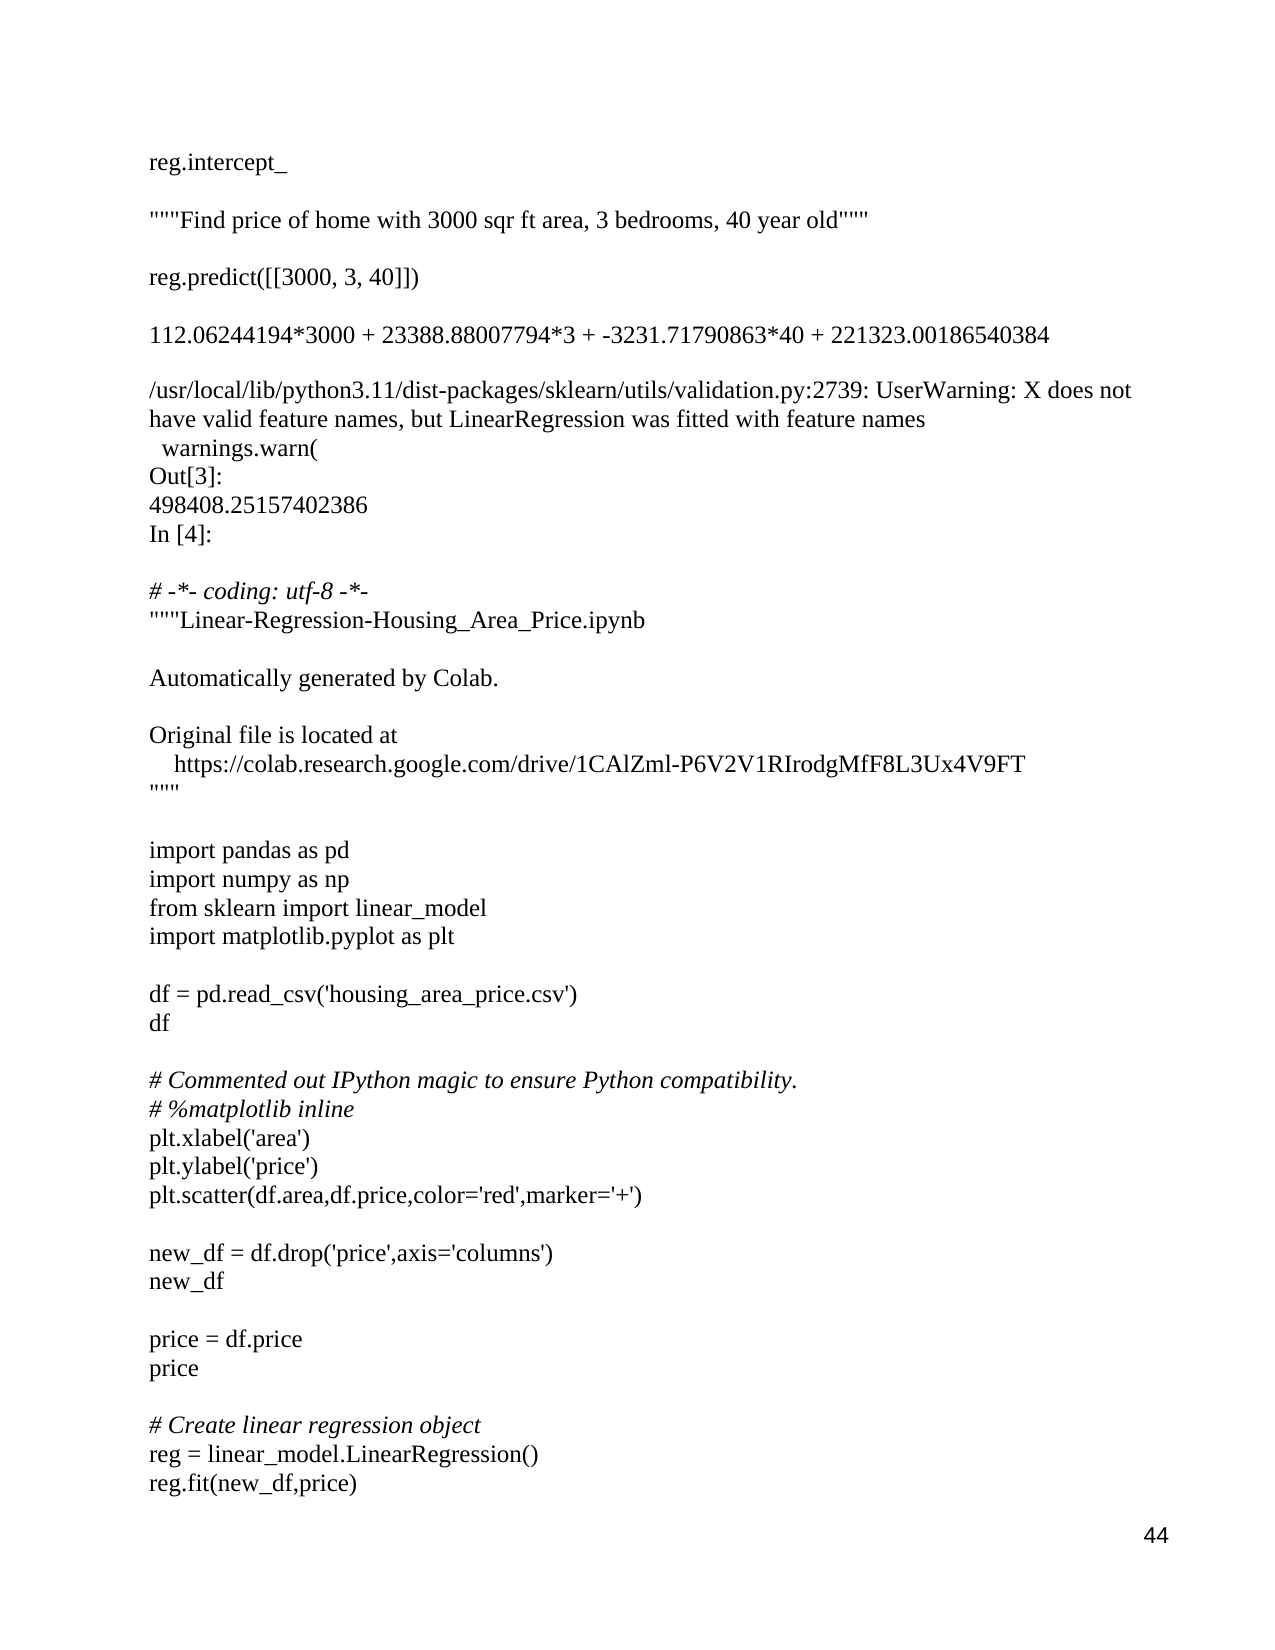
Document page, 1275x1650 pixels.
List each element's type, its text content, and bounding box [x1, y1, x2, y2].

text # Create linear regression object [149, 1410, 1169, 1439]
text warnings.warn( [149, 433, 1169, 461]
text reg = linear_model.LinearRegression() [149, 1439, 1169, 1468]
text # -*- coding: utf-8 -*- [149, 576, 1169, 605]
text /usr/local/lib/python3.11/dist-packages/sklearn/utils/validation.py:2739: UserWarning: X does not have valid feature names, but LinearRegression was fitted with feature names [149, 375, 1169, 433]
text new_df [149, 1266, 1169, 1295]
text plt.scatter(df.area,df.price,color='red',marker='+') [149, 1180, 1169, 1209]
text import numpy as np [149, 864, 1169, 893]
text Out[3]: [149, 461, 1169, 490]
text reg.predict([[3000, 3, 40]]) [149, 262, 1169, 291]
text reg.fit(new_df,price) [149, 1468, 1169, 1496]
text """Linear-Regression-Housing_Area_Price.ipynb [149, 605, 1169, 634]
text """ [149, 778, 1169, 806]
text In [4]: [149, 519, 1169, 548]
text """Find price of home with 3000 sqr ft area, 3 bedrooms, 40 year old""" [149, 205, 1169, 234]
text 112.06244194*3000 + 23388.88007794*3 + -3231.71790863*40 + 221323.00186540384 [149, 320, 1169, 349]
text df = pd.read_csv('housing_area_price.csv') [149, 979, 1169, 1008]
text plt.ylabel('price') [149, 1151, 1169, 1180]
text plt.xlabel('area') [149, 1123, 1169, 1151]
text new_df = df.drop('price',axis='columns') [149, 1238, 1169, 1266]
text import pandas as pd [149, 835, 1169, 864]
text price [149, 1353, 1169, 1381]
text import matplotlib.pyplot as plt [149, 921, 1169, 950]
text 498408.25157402386 [149, 490, 1169, 519]
text from sklearn import linear_model [149, 893, 1169, 921]
text # Commented out IPython magic to ensure Python compatibility. [149, 1065, 1169, 1094]
text reg.intercept_ [149, 147, 1169, 176]
text # %matplotlib inline [149, 1094, 1169, 1123]
text df [149, 1008, 1169, 1036]
text Automatically generated by Colab. [149, 663, 1169, 691]
text Original file is located at [149, 720, 1169, 749]
text price = df.price [149, 1324, 1169, 1353]
text https://colab.research.google.com/drive/1CAlZml-P6V2V1RIrodgMfF8L3Ux4V9FT [149, 749, 1169, 778]
